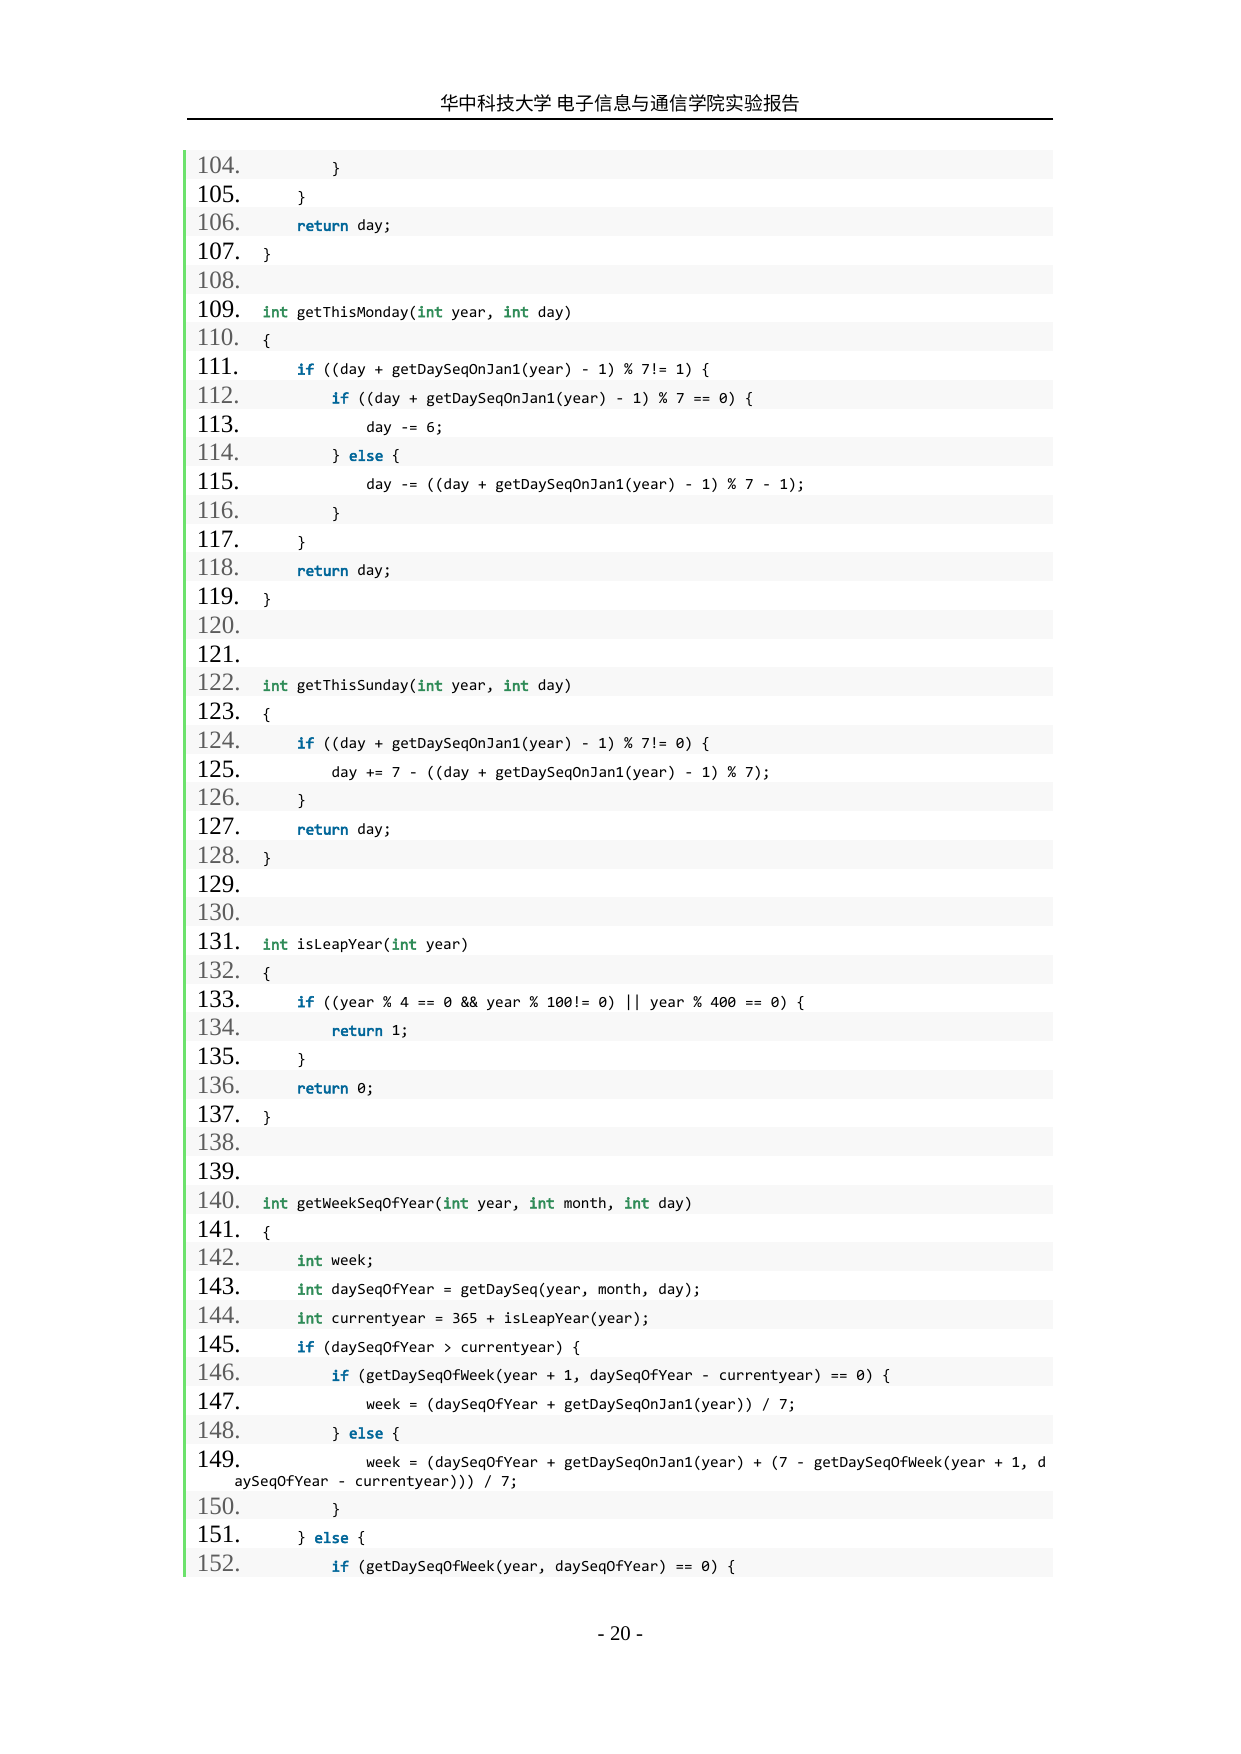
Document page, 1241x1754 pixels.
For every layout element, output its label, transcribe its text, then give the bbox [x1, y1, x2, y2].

list int week; [186, 1242, 1053, 1271]
list { [186, 1214, 1053, 1242]
list if ((day + getDaySeqOnJan1(year) - 1) % 7!= 1) { [186, 351, 1053, 380]
picture [340, 1373, 349, 1382]
list } else { [186, 437, 1053, 466]
list int getThisSunday(int year, int day) [186, 667, 1053, 696]
list { [186, 322, 1053, 351]
list } [186, 782, 1053, 811]
list { [186, 955, 1053, 984]
list week = (daySeqOfYear + getDaySeqOnJan1(year)) / 7; [186, 1386, 1053, 1415]
list } [186, 840, 1053, 869]
list if (getDaySeqOfWeek(year + 1, daySeqOfYear - currentyear) == 0) { [186, 1357, 1053, 1386]
list } [186, 150, 1053, 179]
list return 1; [186, 1012, 1053, 1041]
list } [186, 495, 1053, 524]
list int currentyear = 365 + isLeapYear(year); [186, 1300, 1053, 1329]
list if ((year % 4 == 0 && year % 100!= 0) || year % 400 == 0) { [186, 984, 1053, 1012]
list int daySeqOfYear = getDaySeq(year, month, day); [186, 1271, 1053, 1300]
list } [186, 179, 1053, 207]
list return day; [186, 811, 1053, 840]
list } [186, 1099, 1053, 1127]
list int isLeapYear(int year) [186, 926, 1053, 955]
list } else { [186, 1519, 1053, 1548]
list if ((day + getDaySeqOnJan1(year) - 1) % 7 == 0) { [186, 380, 1053, 409]
list day -= 6; [186, 409, 1053, 437]
list day += 7 - ((day + getDaySeqOnJan1(year) - 1) % 7); [186, 754, 1053, 782]
picture [358, 1427, 363, 1436]
list } else { [186, 1415, 1053, 1444]
list return day; [186, 207, 1053, 236]
list } [186, 1041, 1053, 1070]
list if ((day + getDaySeqOnJan1(year) - 1) % 7!= 0) { [186, 725, 1053, 754]
list if (getDaySeqOfWeek(year, daySeqOfYear) == 0) { [186, 1548, 1053, 1577]
list return 0; [186, 1070, 1053, 1099]
list int getThisMonday(int year, int day) [186, 294, 1053, 322]
list { [186, 696, 1053, 725]
list } [186, 524, 1053, 552]
list int getWeekSeqOfYear(int year, int month, int day) [186, 1185, 1053, 1214]
list return day; [186, 552, 1053, 581]
list week = (daySeqOfYear + getDaySeqOnJan1(year) + (7 - getDaySeqOfWeek(year + 1, daySeqOfYear - currentyear))) / 7; [186, 1444, 1053, 1491]
list } [186, 236, 1053, 265]
list } [186, 1491, 1053, 1519]
list day -= ((day + getDaySeqOnJan1(year) - 1) % 7 - 1); [186, 466, 1053, 495]
list } [186, 581, 1053, 610]
list if (daySeqOfYear > currentyear) { [186, 1329, 1053, 1357]
